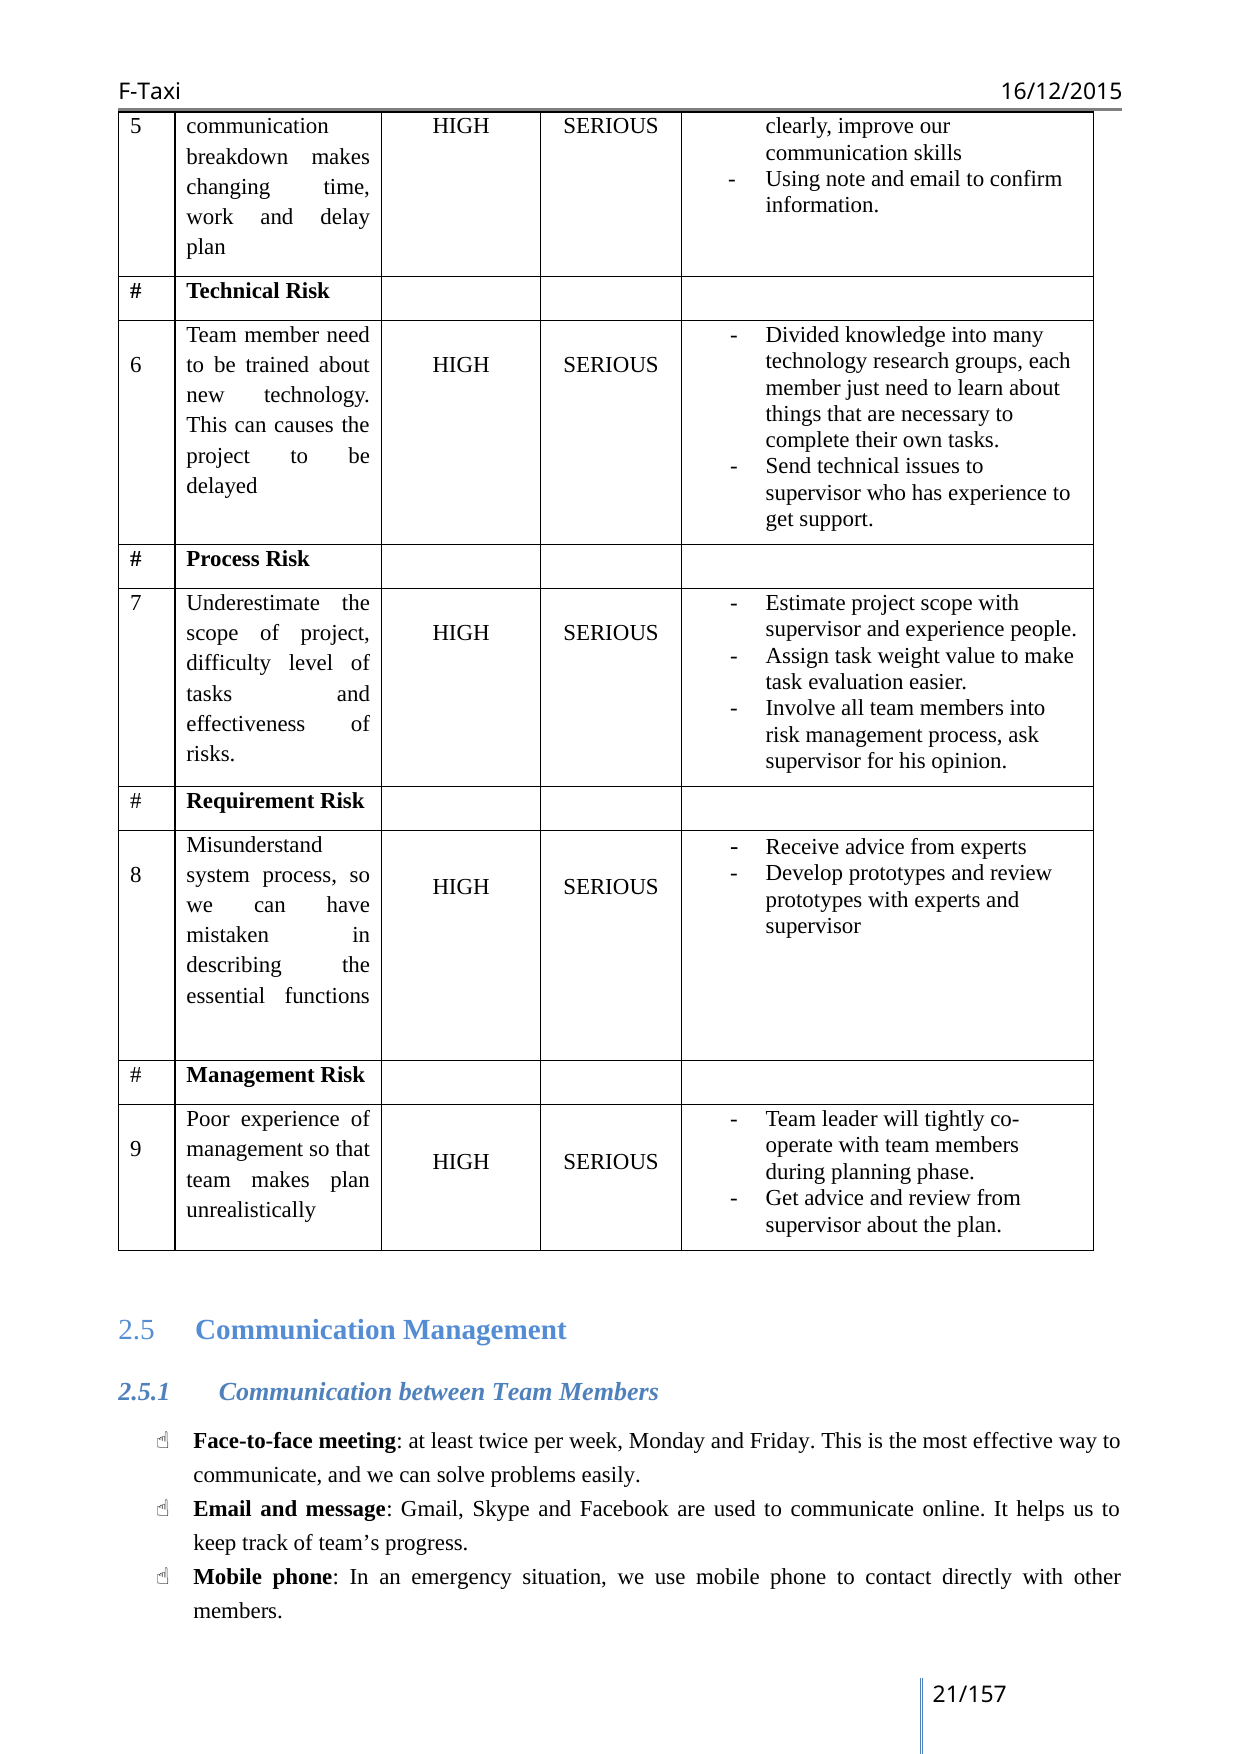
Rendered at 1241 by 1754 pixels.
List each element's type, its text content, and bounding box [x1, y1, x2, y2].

table_cell # [119, 277, 174, 320]
table_cell Technical Risk [176, 277, 381, 320]
table_cell [382, 1061, 540, 1104]
list Face-to-face meeting: at least twice per week, Monday and Friday. This is the most effective way to communicate, and we can solve problems easily. [156, 1427, 1122, 1487]
table_cell HIGH [382, 831, 540, 1060]
table_cell [541, 1061, 681, 1104]
table_cell SERIOUS [541, 321, 681, 544]
table_cell # [119, 787, 174, 830]
subtitle Communication between Team Members [118, 1376, 1122, 1406]
table_cell SERIOUS [541, 113, 681, 276]
list Email and message: Gmail, Skype and Facebook are used to communicate online. It helps us to keep track of team’s progress. [156, 1495, 1122, 1556]
table_cell [382, 787, 540, 830]
table_cell [682, 1061, 1093, 1104]
table_cell Misunderstand system process, so we can have mistaken in describing the essential functions [176, 831, 381, 1060]
table_cell # [119, 545, 174, 588]
table_cell Estimate project scope with supervisor and experience people. Assign task weight value to make task evaluation easier. Involve all team members into risk management process, ask supervisor for his opinion. [682, 589, 1093, 786]
table_cell 9 [119, 1105, 174, 1249]
table_cell HIGH [382, 589, 540, 786]
table_cell 5 [119, 113, 174, 276]
table_cell HIGH [382, 321, 540, 544]
table_cell [382, 545, 540, 588]
table_cell [541, 545, 681, 588]
table_cell [541, 787, 681, 830]
table_cell # [119, 1061, 174, 1104]
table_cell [176, 113, 381, 276]
table_cell Team member need to be trained about new technology. This can causes the project to be delayed [176, 321, 381, 544]
table_cell HIGH [382, 113, 540, 276]
table_cell Management Risk [176, 1061, 381, 1104]
table_cell Divided knowledge into many technology research groups, each member just need to learn about things that are necessary to complete their own tasks. Send technical issues to supervisor who has experience to get support. [682, 321, 1093, 544]
table_cell [682, 545, 1093, 588]
table_cell [541, 277, 681, 320]
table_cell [682, 113, 1093, 276]
table_cell SERIOUS [541, 1105, 681, 1249]
table_cell 6 [119, 321, 174, 544]
list Mobile phone: In an emergency situation, we use mobile phone to contact directly with other members. [156, 1563, 1122, 1624]
table_cell Team leader will tightly co-operate with team members during planning phase. Get advice and review from supervisor about the plan. [682, 1105, 1093, 1249]
table_cell 7 [119, 589, 174, 786]
table_cell Requirement Risk [176, 787, 381, 830]
table_cell [682, 787, 1093, 830]
table_cell [682, 277, 1093, 320]
subtitle Communication Management [118, 1312, 1122, 1346]
table_cell SERIOUS [541, 831, 681, 1060]
table_cell [382, 277, 540, 320]
table_cell Receive advice from experts Develop prototypes and review prototypes with experts and supervisor [682, 831, 1093, 1060]
table_cell SERIOUS [541, 589, 681, 786]
table_cell Process Risk [176, 545, 381, 588]
table_cell Underestimate the scope of project, difficulty level of tasks and effectiveness of risks. [176, 589, 381, 786]
table_cell HIGH [382, 1105, 540, 1249]
table_cell Poor experience of management so that team makes plan unrealistically [176, 1105, 381, 1249]
table_cell 8 [119, 831, 174, 1060]
